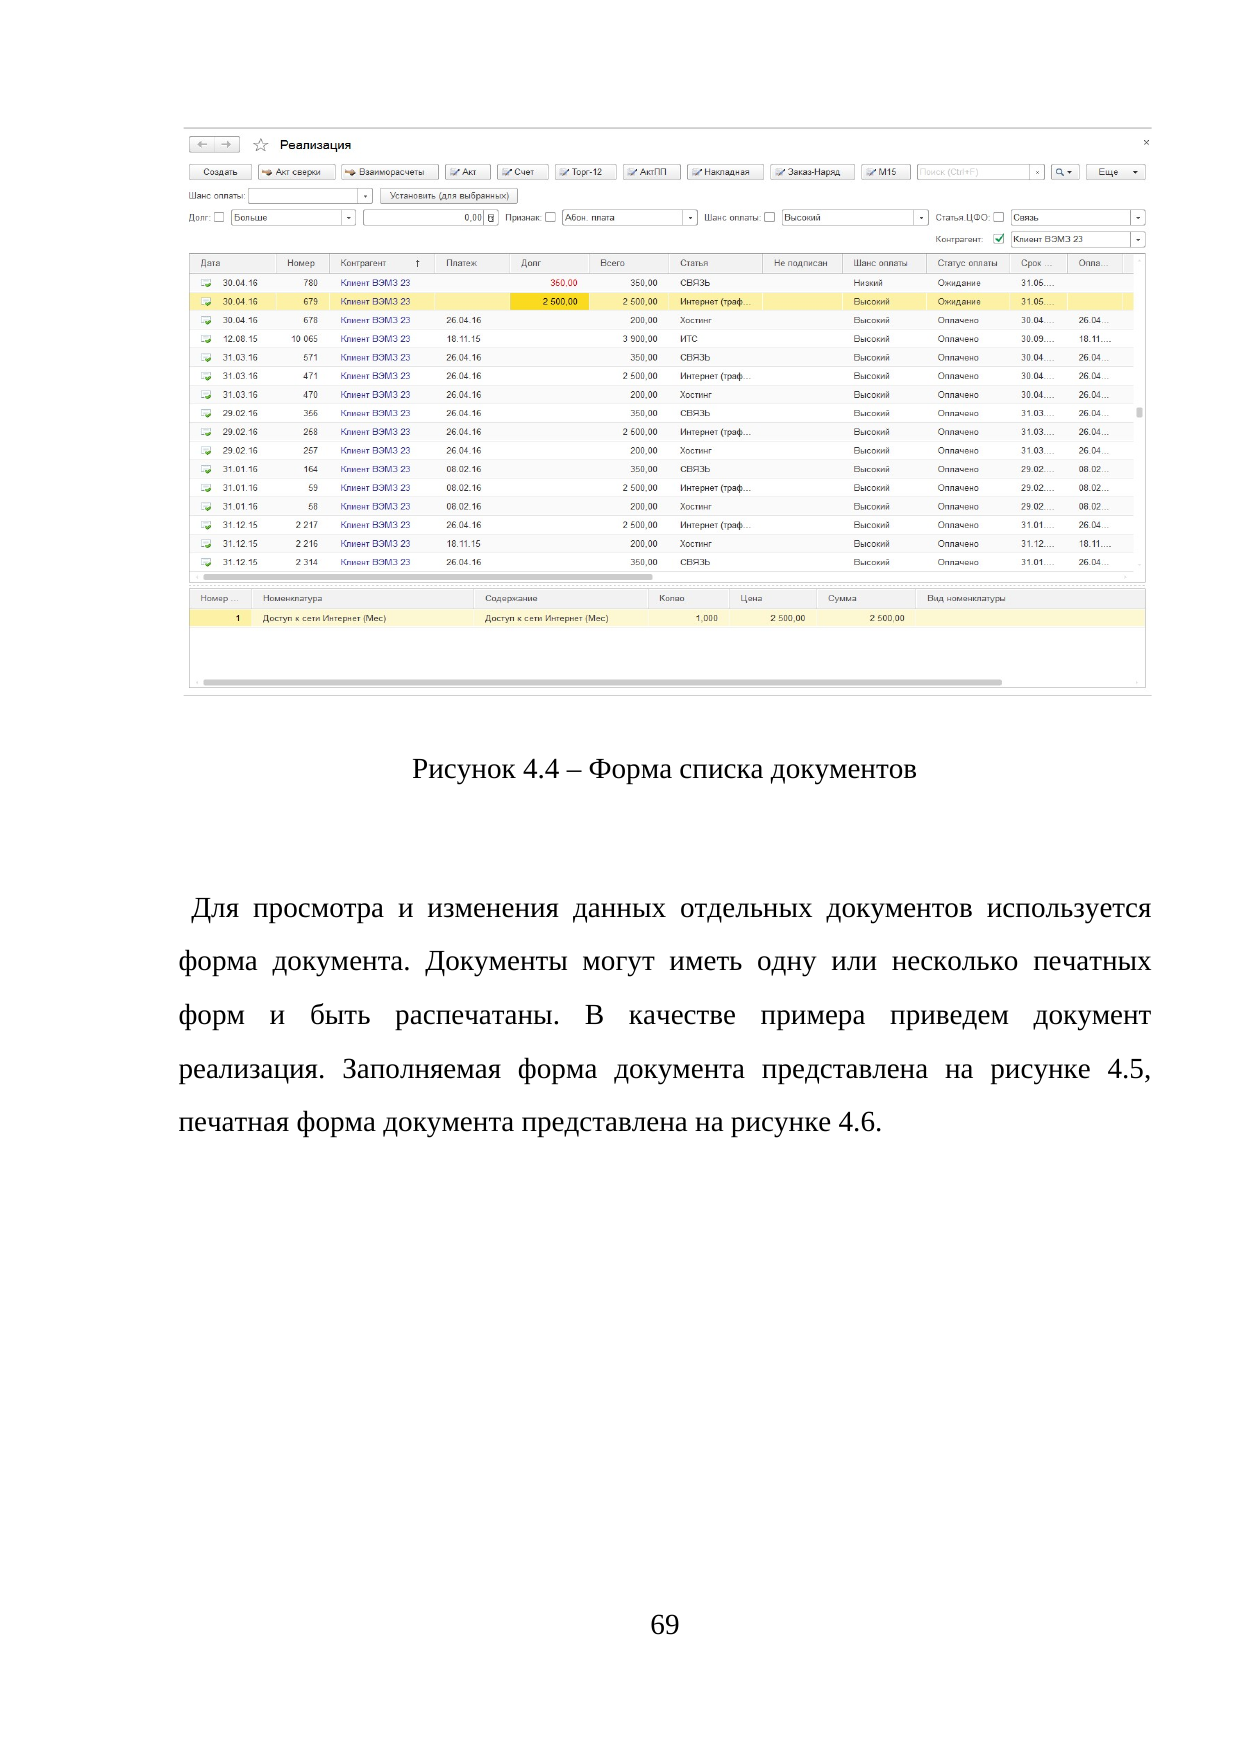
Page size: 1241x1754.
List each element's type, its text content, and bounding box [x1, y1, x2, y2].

subtitle Рисунок 4.4 – Форма списка документов [208, 751, 1121, 784]
picture [183, 127, 1152, 696]
text Для просмотра и изменения данных отдельных документов используется форма документа. Документы могут иметь одну или несколько печатных форм и быть распечатаны. В качестве примера приведем документ реализация. Заполняемая форма документа представлена на рисунке 4.5, печатная форма документа представлена на рисунке 4.6. [177, 890, 1152, 1138]
